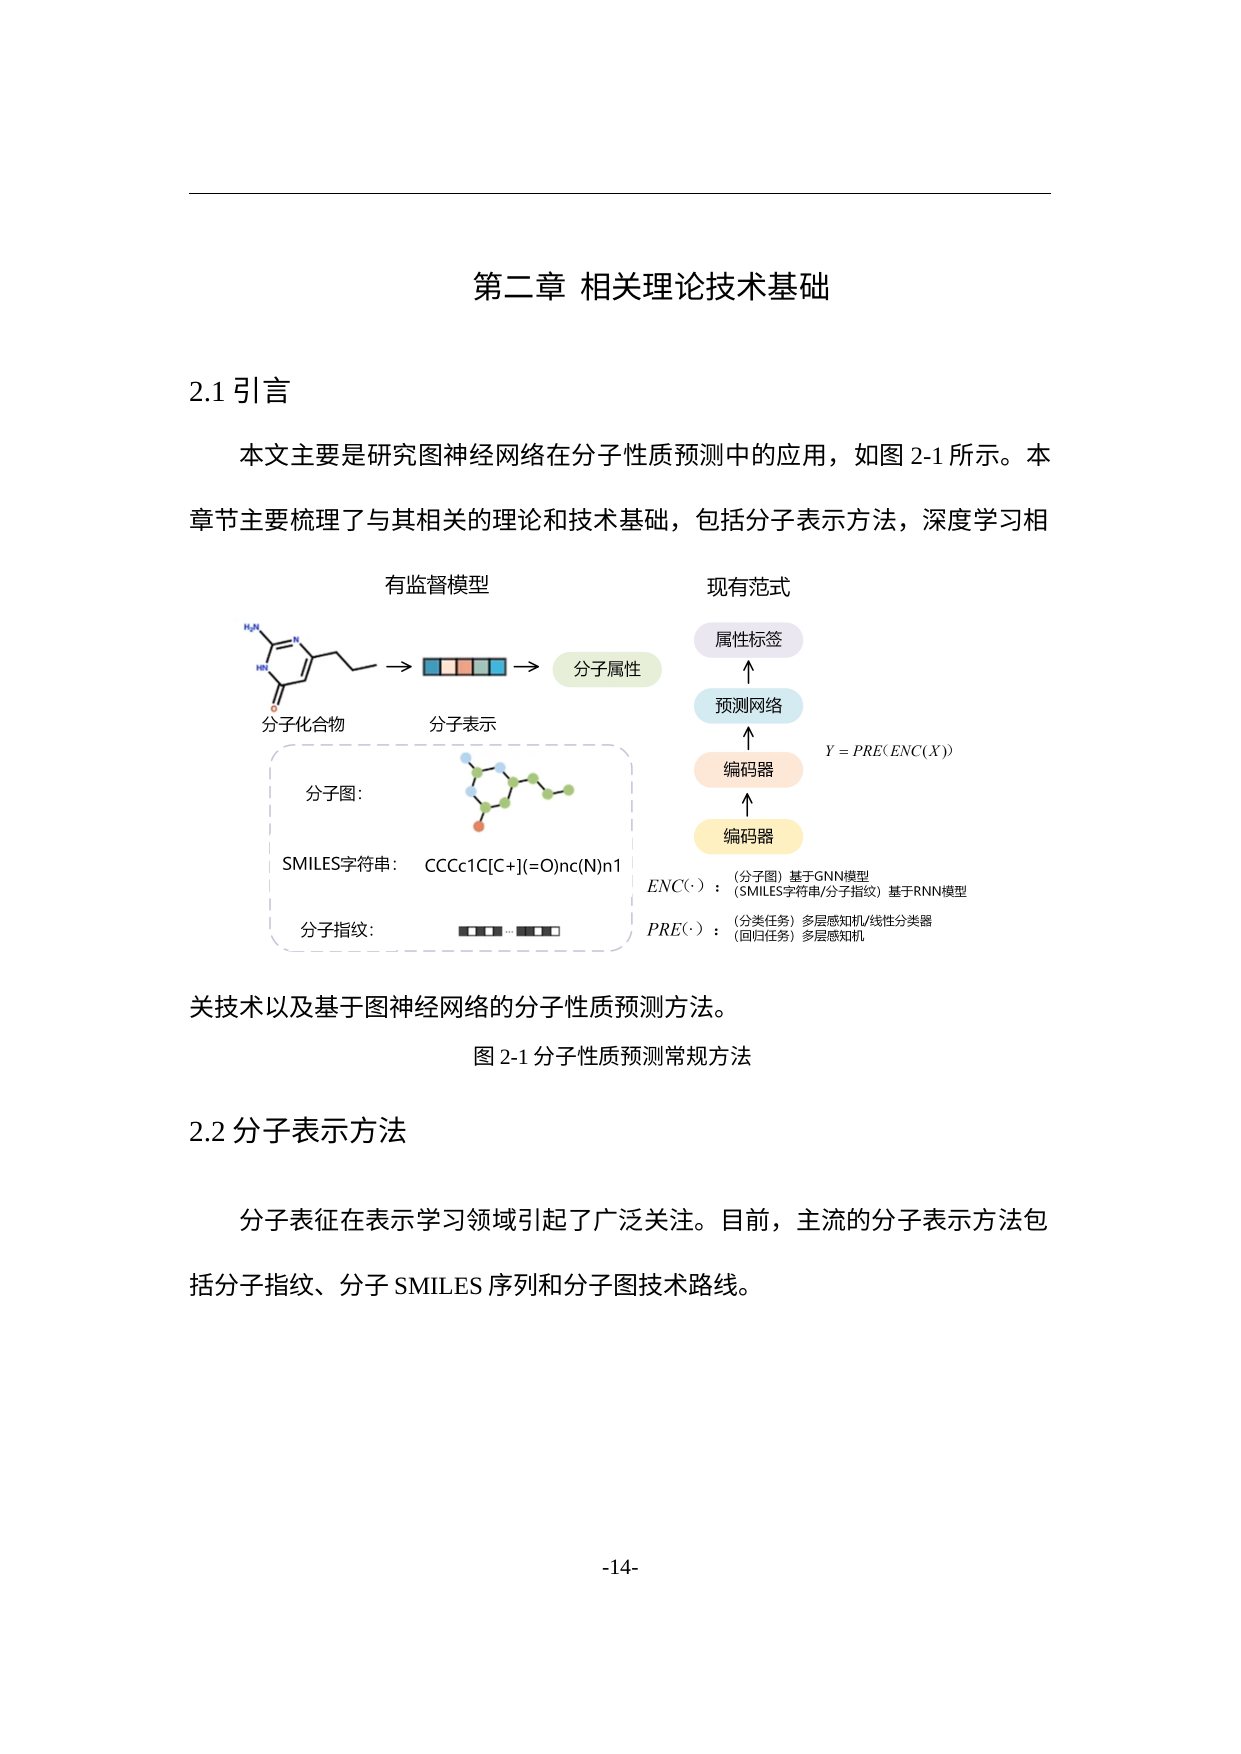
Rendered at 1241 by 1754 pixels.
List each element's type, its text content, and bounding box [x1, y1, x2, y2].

text 2.1 引言 [189, 356, 1051, 421]
text 2.2 分子表示方法 [189, 1096, 1051, 1161]
picture [231, 564, 993, 952]
text 第二章 相关理论技术基础 [189, 252, 1051, 317]
text 分子表征在表示学习领域引起了广泛关注。目前，主流的分子表示方法包括分子指纹、分子SMILES序列和分子图技术路线。 [189, 1186, 1051, 1316]
text 图2-1分子性质预测常规方法 [189, 1038, 1051, 1071]
